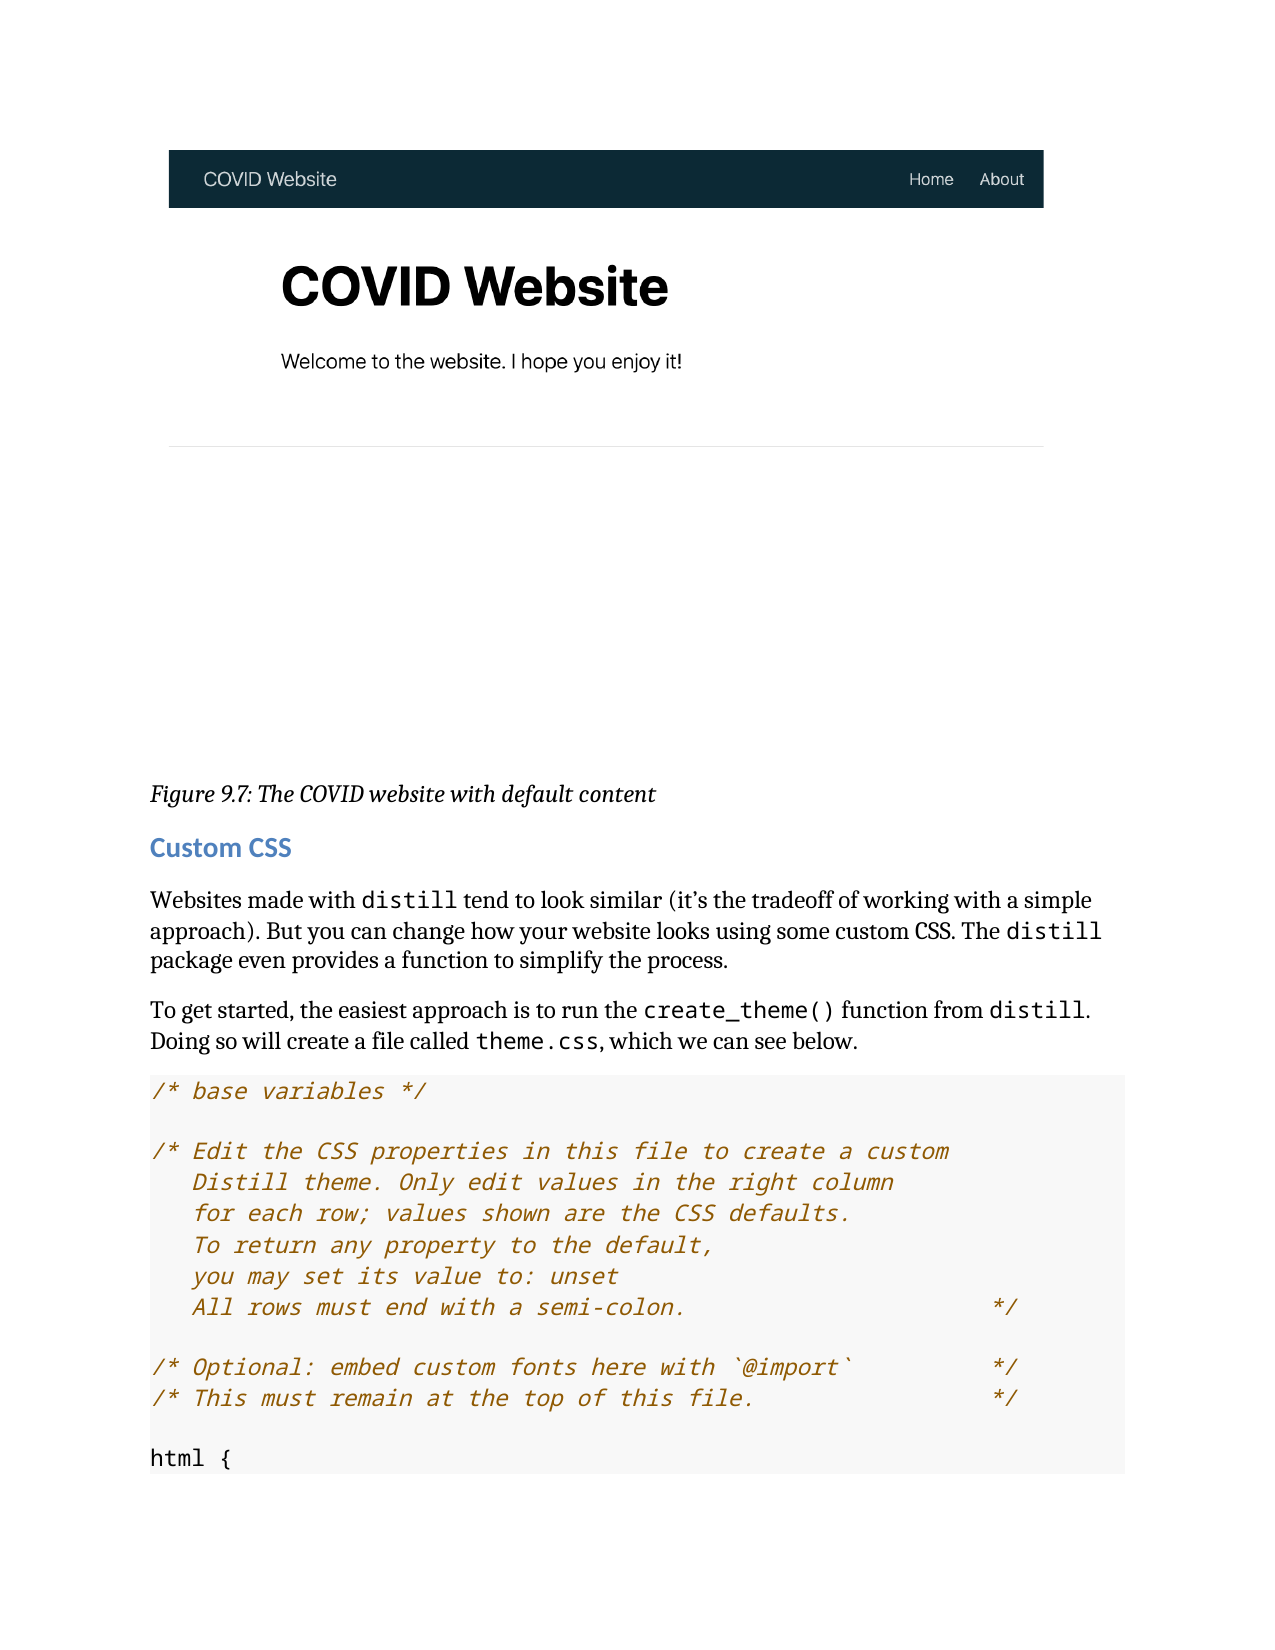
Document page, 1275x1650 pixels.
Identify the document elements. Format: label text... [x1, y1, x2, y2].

picture [168, 150, 1044, 759]
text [150, 1075, 1125, 1474]
text Websites made with distill tend to look similar (it’s the tradeoff of working with a simple approach). But you can change how your website looks using some custom CSS. The distill package even provides a function to simplify the process. [150, 884, 1125, 975]
text To get started, the easiest approach is to run the create_theme() function from distill. Doing so will create a file called theme.css, which we can see below. [150, 994, 1125, 1056]
text Figure 9.7: The COVID website with default content [150, 780, 1125, 808]
subtitle Custom CSS [150, 829, 1125, 865]
